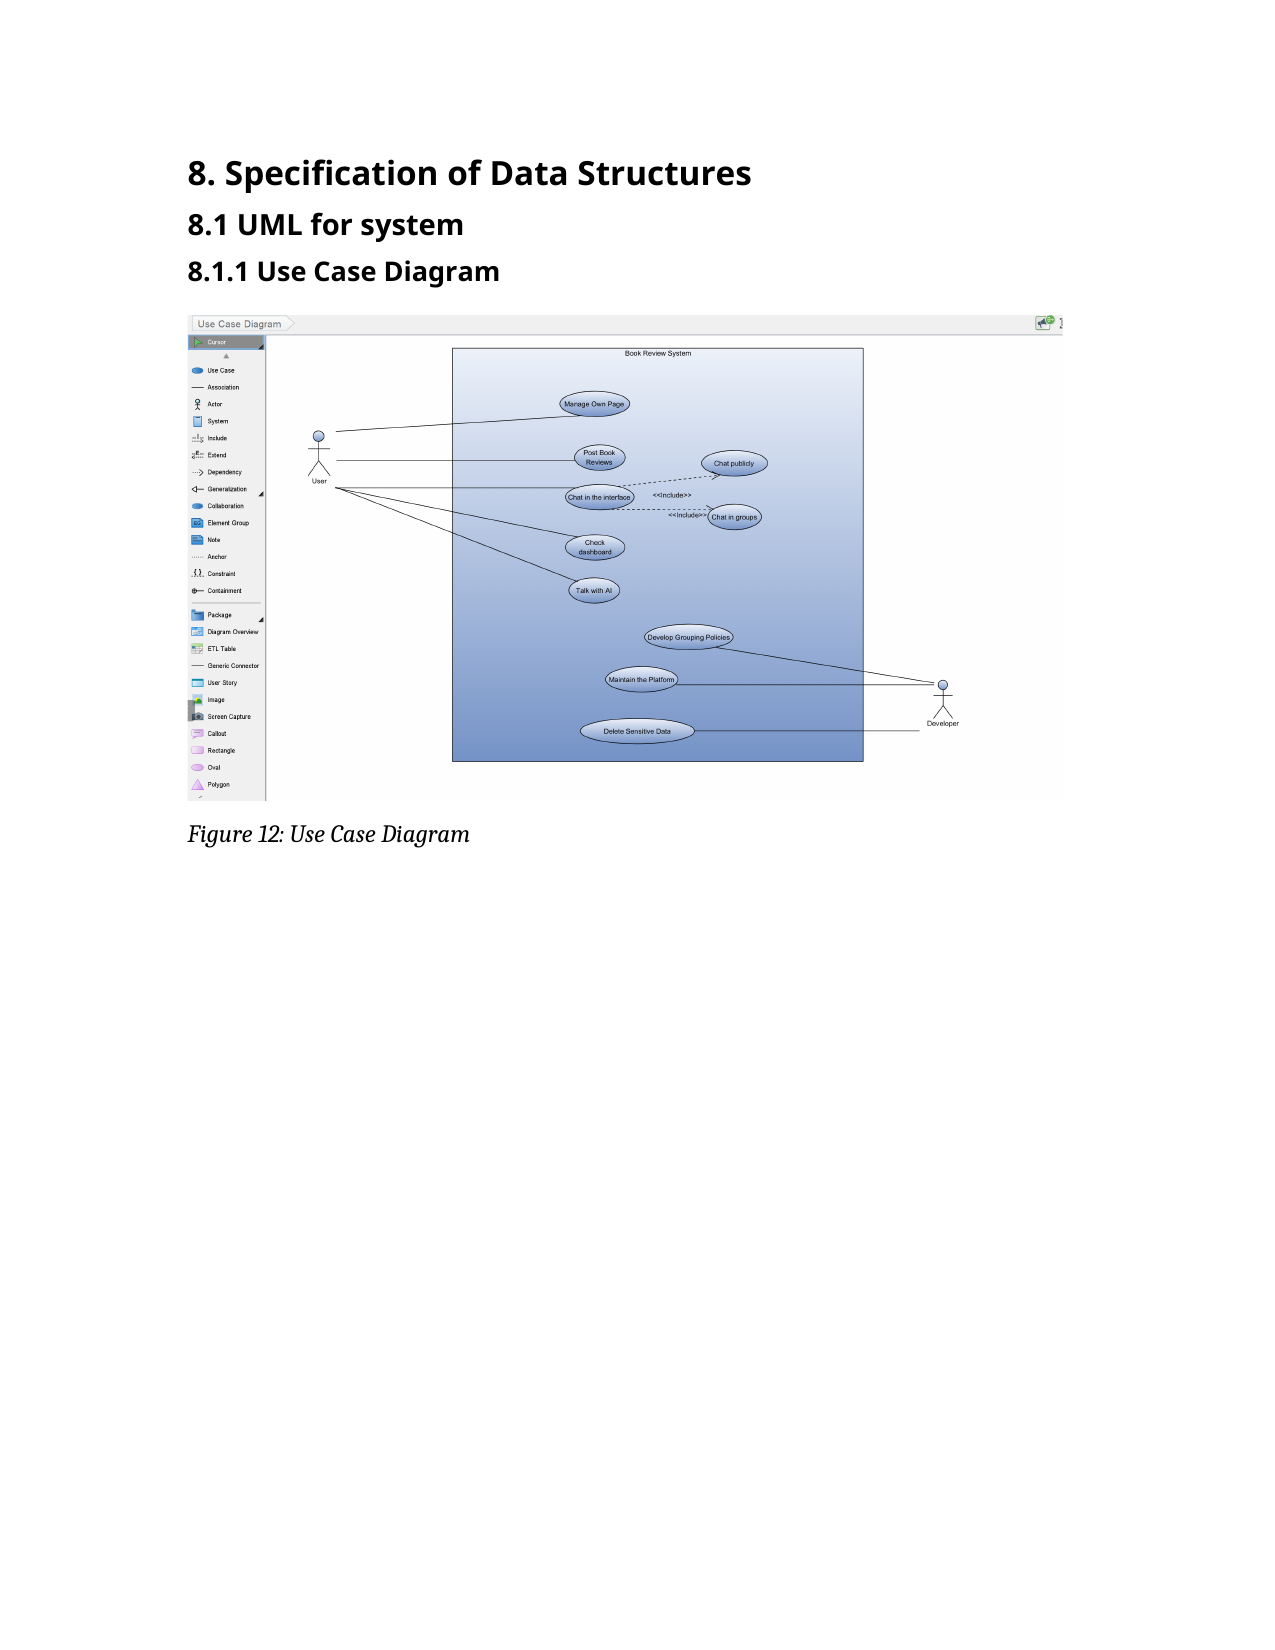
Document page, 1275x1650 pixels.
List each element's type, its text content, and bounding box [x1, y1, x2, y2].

text 8. Specification of Data Structures [187, 150, 1087, 195]
picture [187, 315, 1063, 801]
text 8.1.1 Use Case Diagram [187, 252, 1087, 289]
text 8.1 UML for system [187, 204, 1087, 244]
